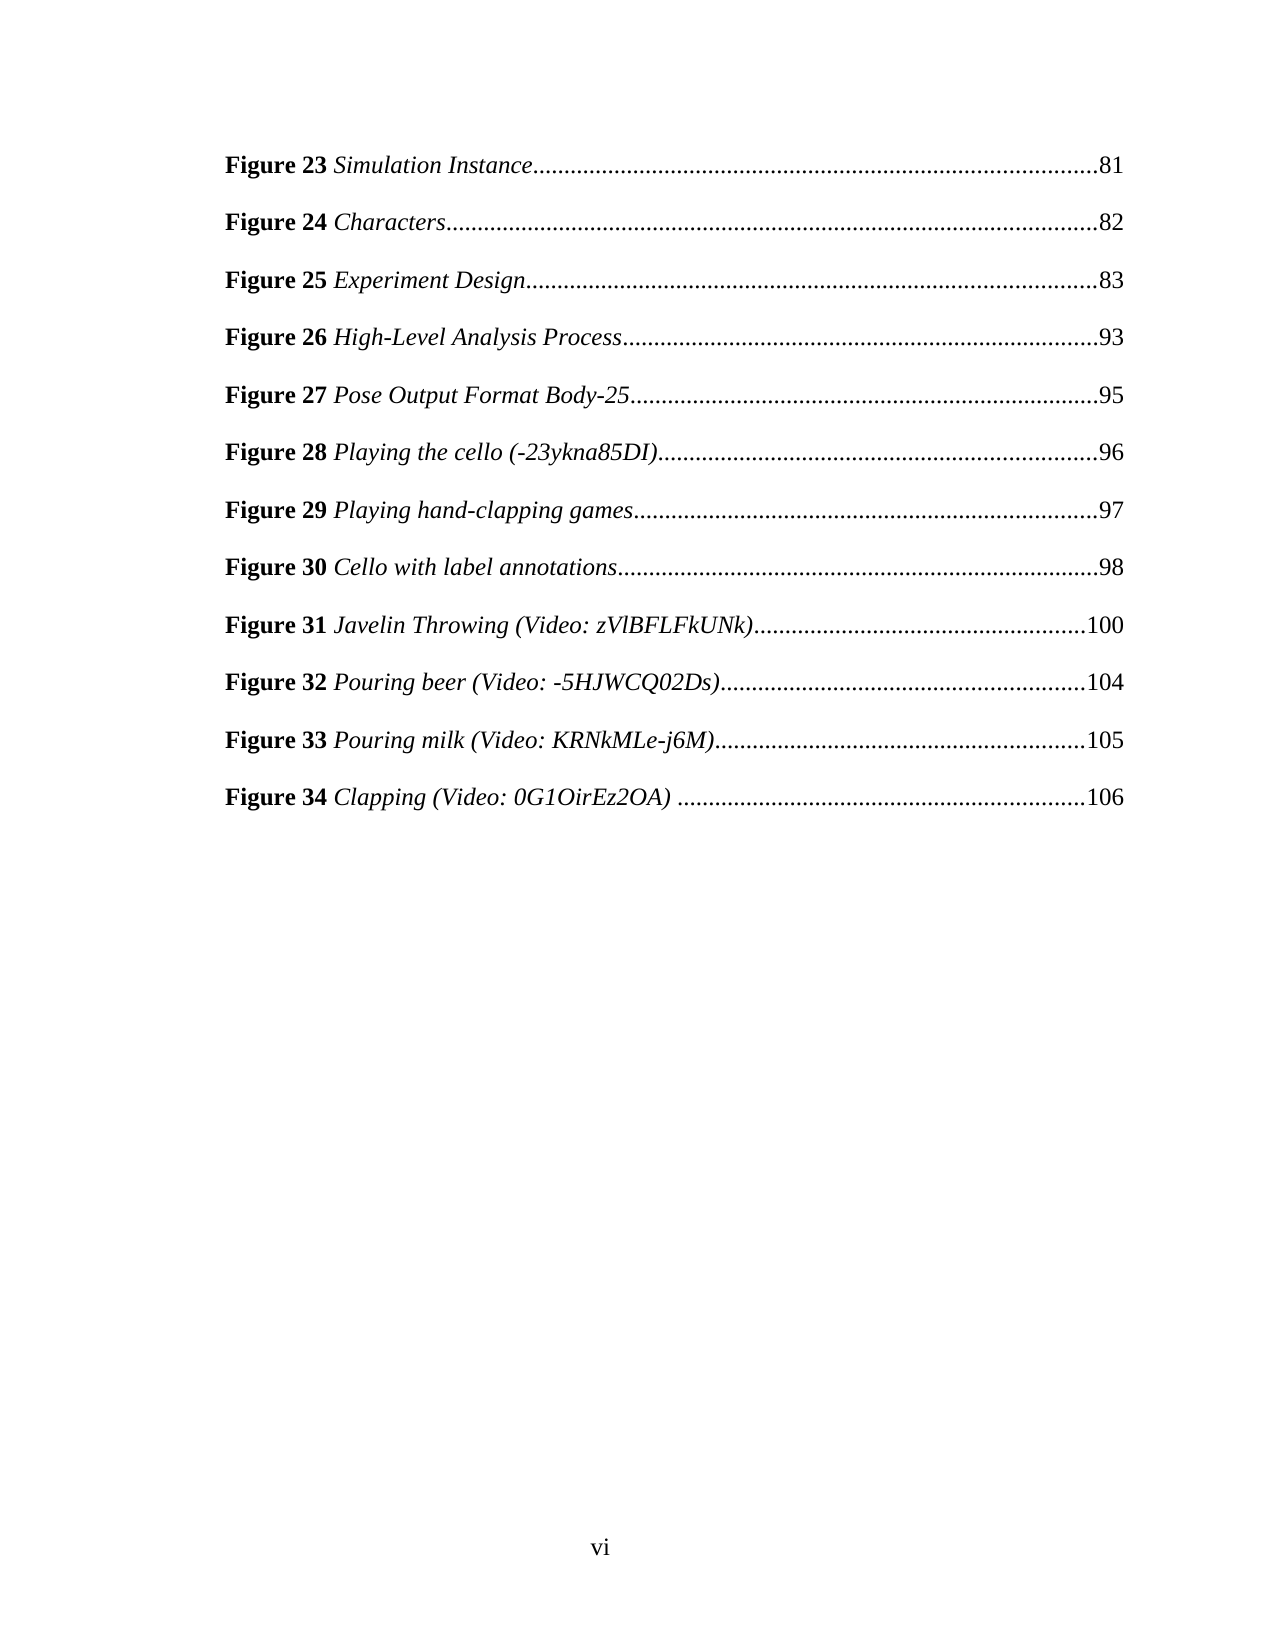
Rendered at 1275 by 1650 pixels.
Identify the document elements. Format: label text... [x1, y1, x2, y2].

text Figure 32 Pouring beer (Video: -5HJWCQ02Ds) 104 [150, 667, 1125, 696]
text Figure 24 Characters 82 [150, 207, 1125, 236]
text Figure 25 Experiment Design 83 [150, 265, 1125, 294]
text Figure 28 Playing the cello (-23ykna85DI) 96 [150, 437, 1125, 466]
text Figure 34 Clapping (Video: 0G1OirEz2OA) 106 [150, 782, 1125, 811]
text Figure 26 High-Level Analysis Process 93 [150, 322, 1125, 351]
text Figure 33 Pouring milk (Video: KRNkMLe-j6M) 105 [150, 725, 1125, 754]
text Figure 29 Playing hand-clapping games 97 [150, 495, 1125, 524]
text Figure 30 Cello with label annotations 98 [150, 552, 1125, 581]
text Figure 23 Simulation Instance 81 [150, 150, 1125, 179]
text Figure 31 Javelin Throwing (Video: zVlBFLFkUNk) 100 [150, 610, 1125, 639]
text Figure 27 Pose Output Format Body-25 95 [150, 380, 1125, 409]
